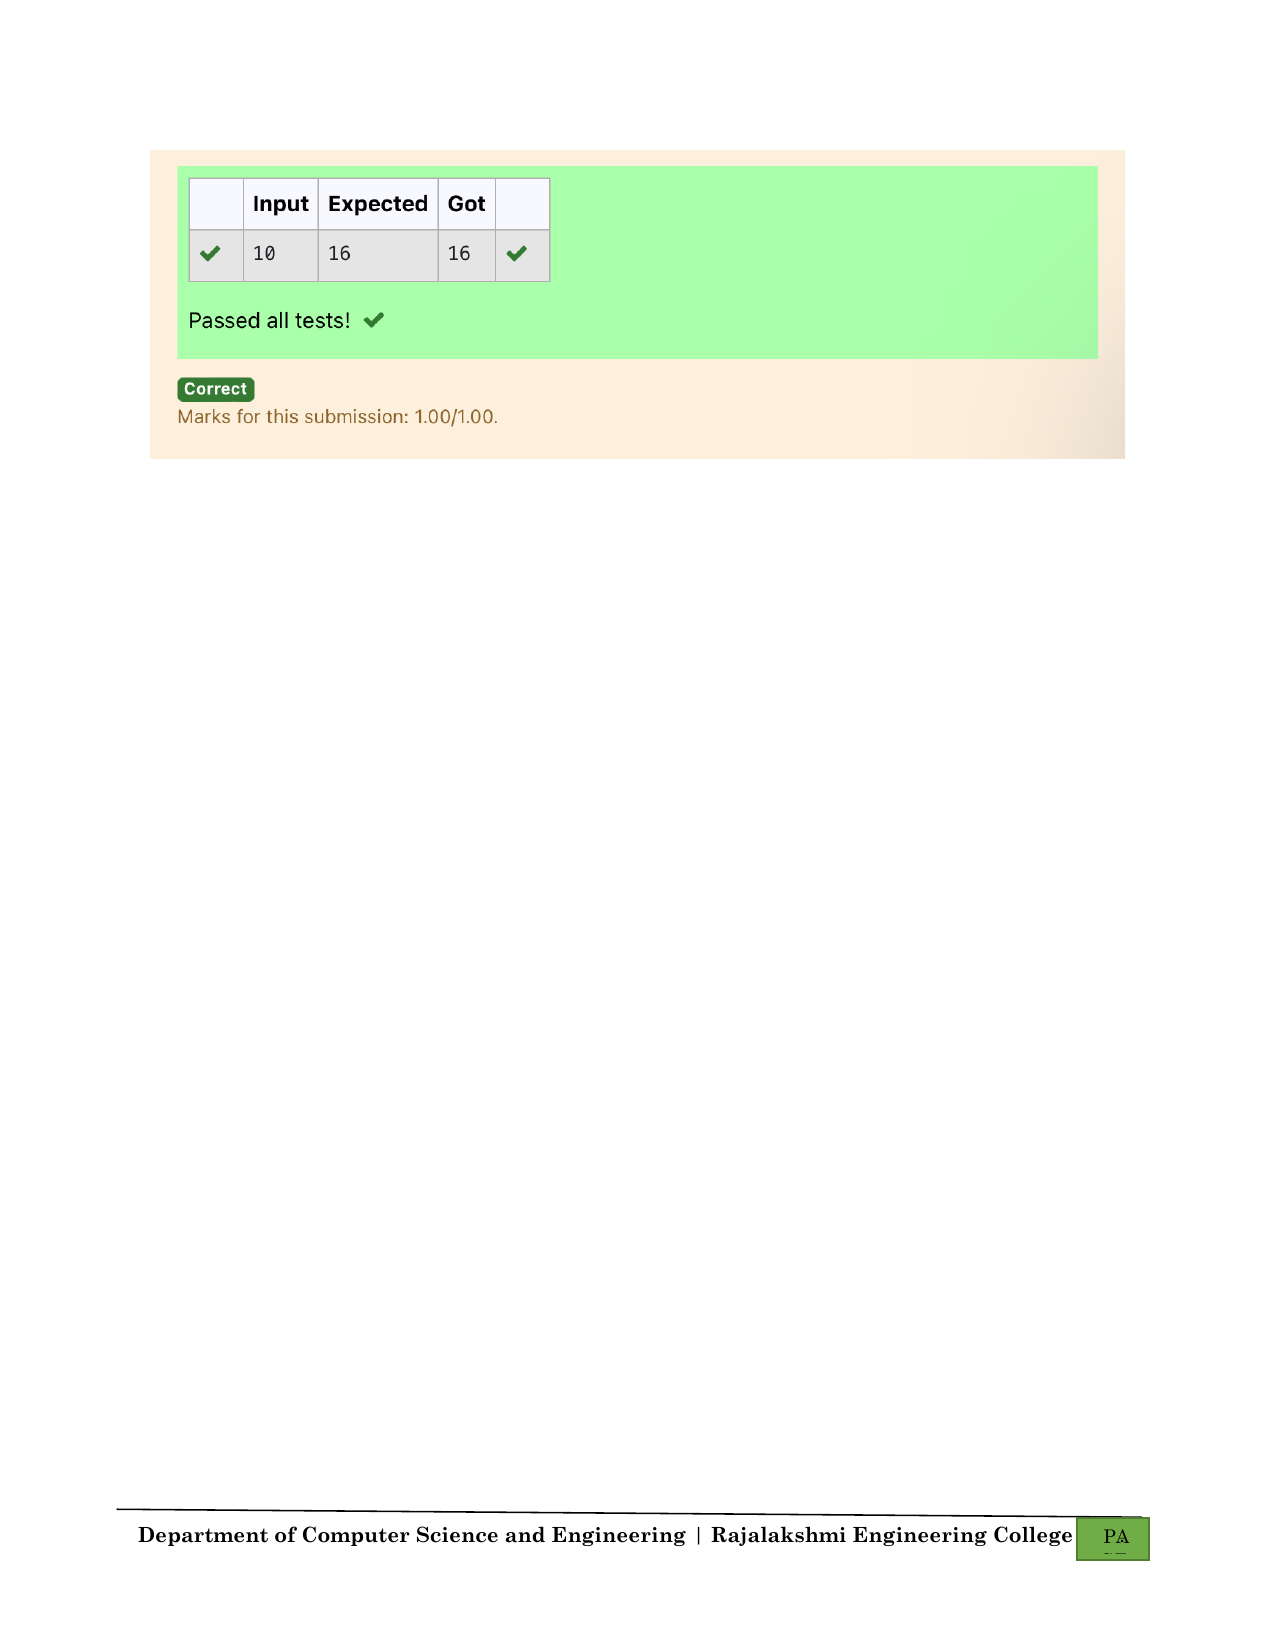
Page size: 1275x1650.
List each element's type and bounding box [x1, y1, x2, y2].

picture [150, 150, 1125, 459]
